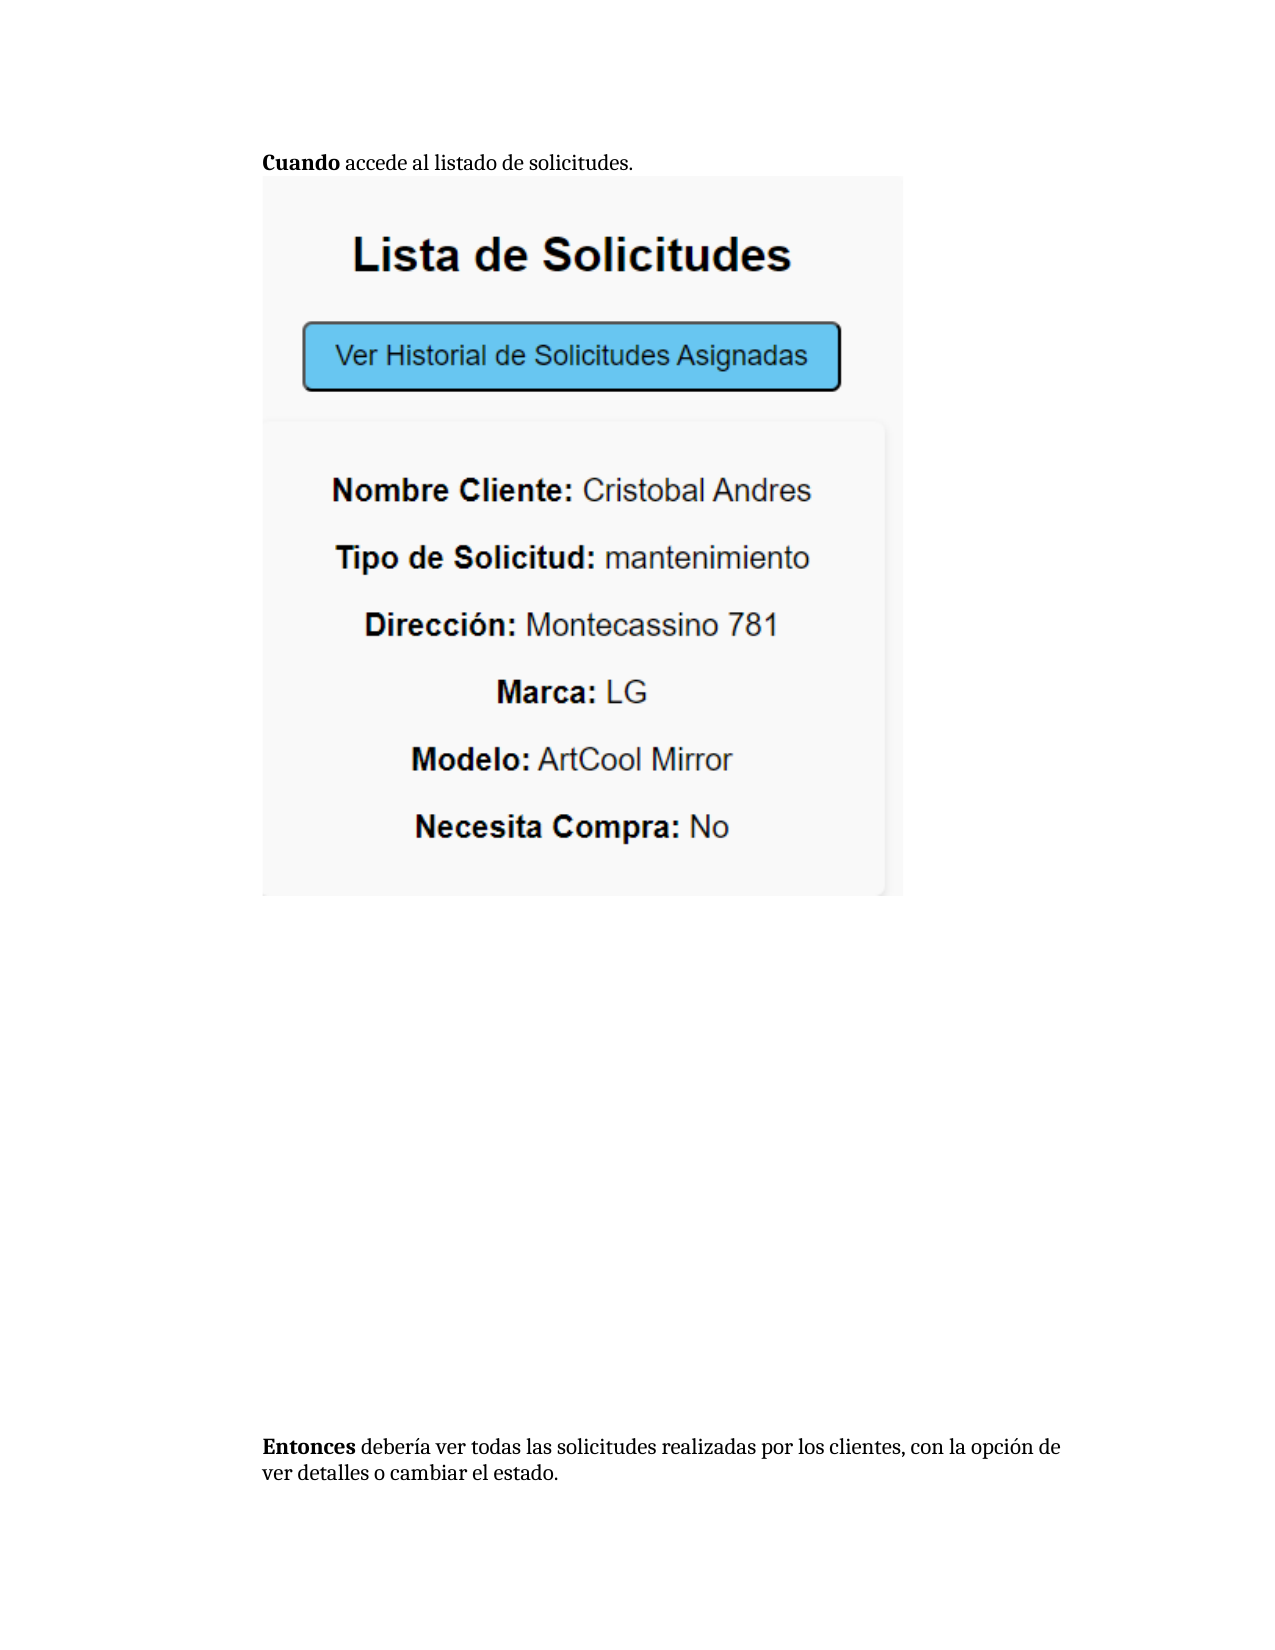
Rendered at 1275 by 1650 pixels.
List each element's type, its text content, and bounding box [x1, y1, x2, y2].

text Entonces debería ver todas las solicitudes realizadas por los clientes, con la opción de ver detalles o cambiar el estado. [262, 1434, 1087, 1486]
picture [262, 176, 904, 896]
